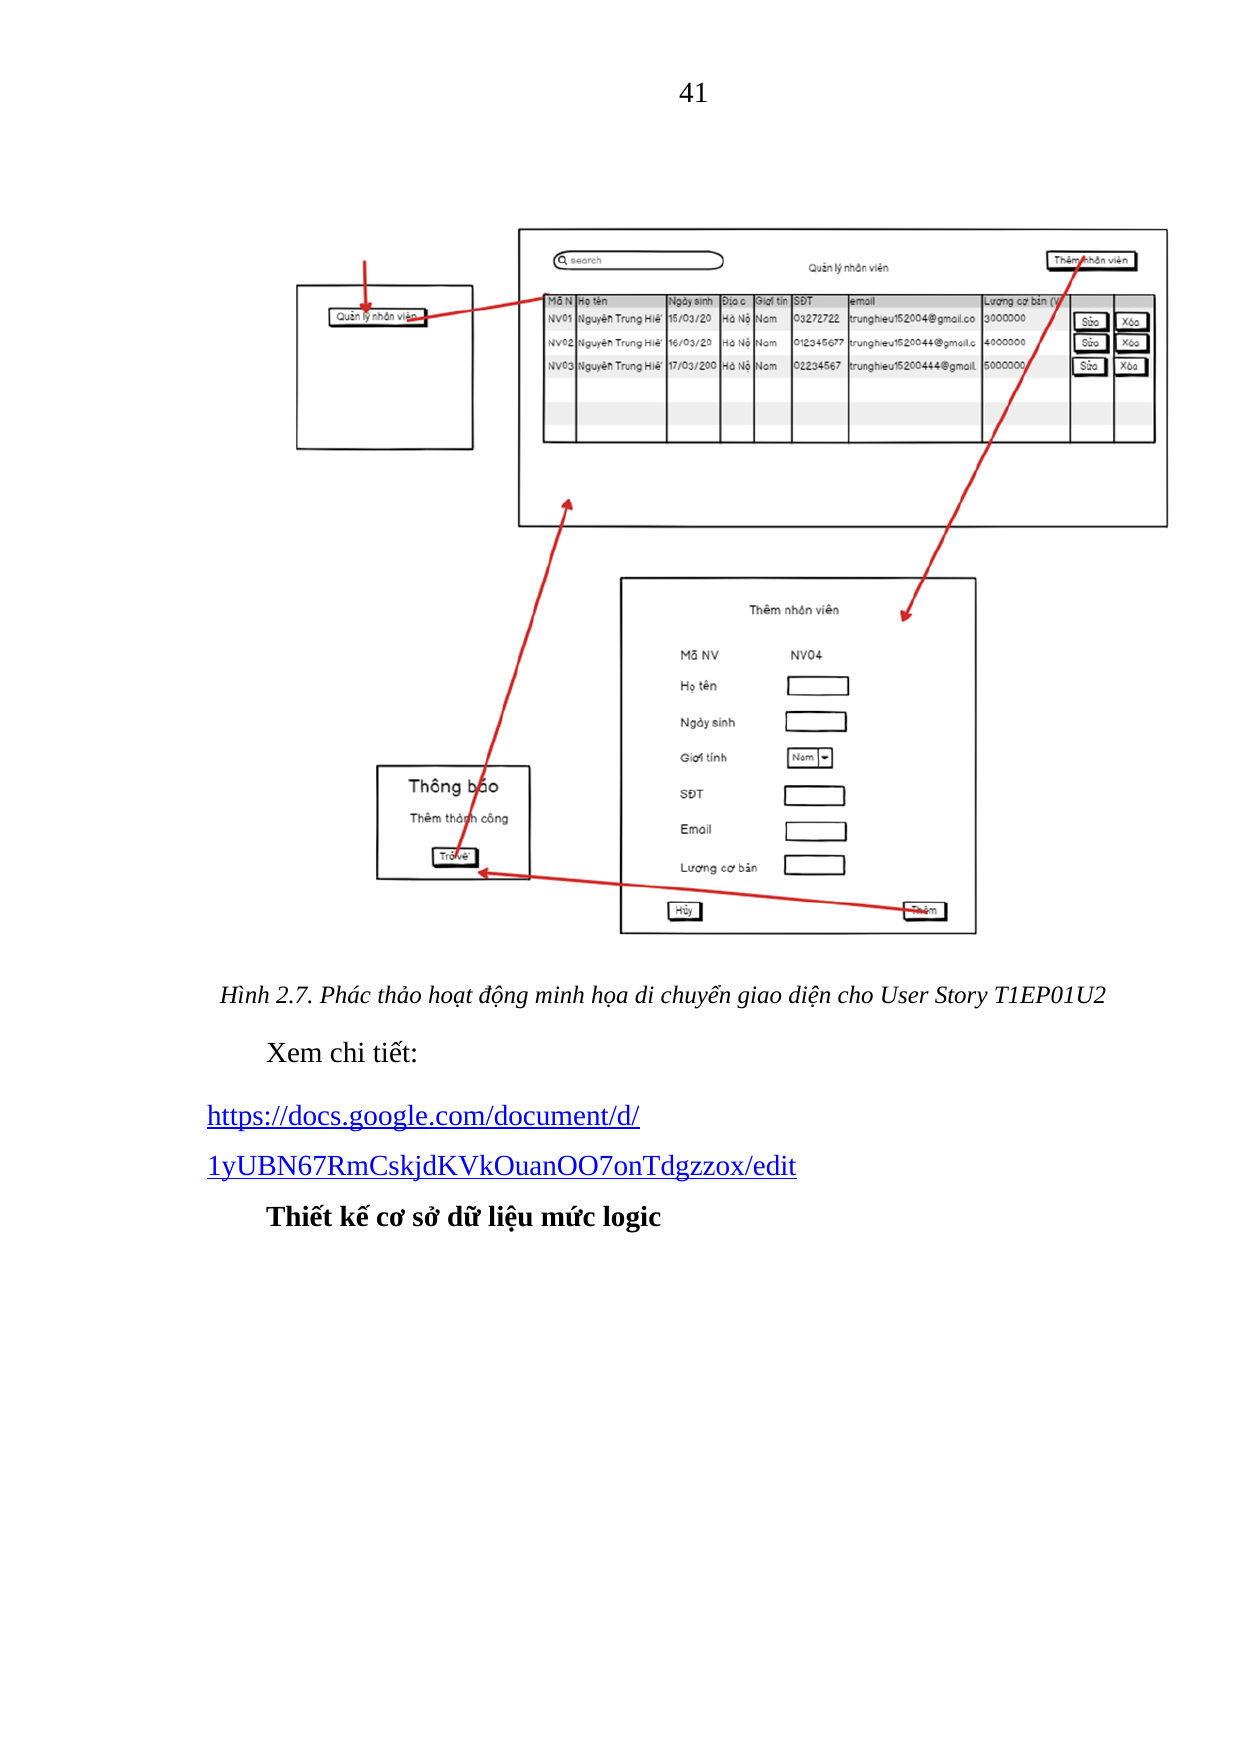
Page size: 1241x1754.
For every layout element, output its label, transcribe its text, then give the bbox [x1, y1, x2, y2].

picture [265, 183, 1182, 951]
text https://docs.google.com/document/d/1yUBN67RmCskjdKVkOuanOO7onTdgzzox/edit [207, 1098, 1121, 1182]
text Xem chi tiết: [207, 1035, 1121, 1069]
text Hình 2.7. Phác thảo hoạt động minh họa di chuyển giao diện cho User Story T1EP01U2 [207, 980, 1121, 1008]
text Thiết kế cơ sở dữ liệu mức logic [207, 1199, 1121, 1232]
